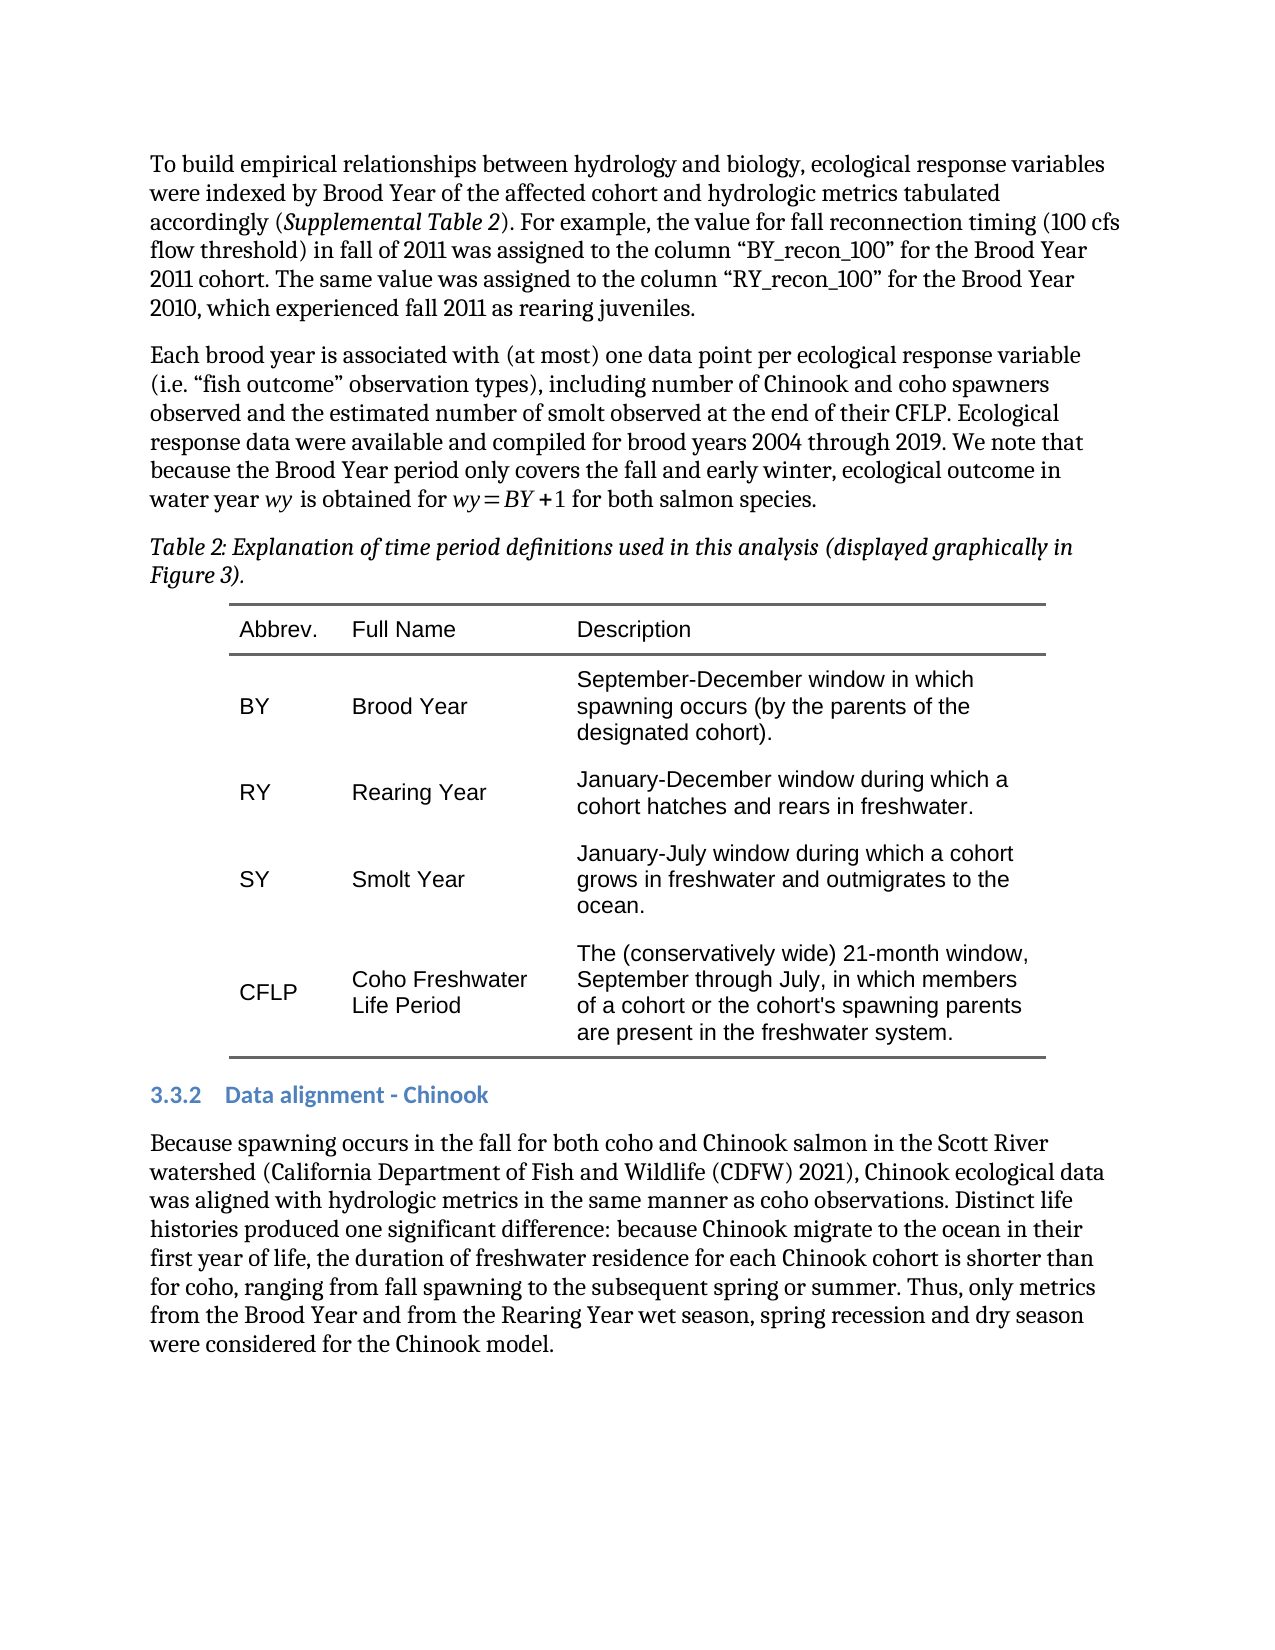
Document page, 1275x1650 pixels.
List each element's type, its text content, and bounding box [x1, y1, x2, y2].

table_cell SY [229, 829, 341, 929]
text Table 2: Explanation of time period definitions used in this analysis (displayed graphically in Figure 3). [150, 532, 1125, 590]
table_cell January-July window during which a cohort grows in freshwater and outmigrates to the ocean. [566, 829, 1046, 929]
table_cell January-December window during which a cohort hatches and rears in freshwater. [566, 756, 1046, 829]
text Each brood year is associated with (at most) one data point per ecological response variable (i.e. “fish outcome” observation types), including number of Chinook and coho spawners observed and the estimated number of smolt observed at the end of their CFLP. Ecological response data were available and compiled for brood years 2004 through 2019. We note that because the Brood Year period only covers the fall and early winter, ecological outcome in water year is obtained for for both salmon species. [150, 341, 1125, 514]
table_cell Brood Year [341, 656, 566, 756]
text To build empirical relationships between hydrology and biology, ecological response variables were indexed by Brood Year of the affected cohort and hydrologic metrics tabulated accordingly (Supplemental Table 2). For example, the value for fall reconnection timing (100 cfs flow threshold) in fall of 2011 was assigned to the column “BY_recon_100” for the Brood Year 2011 cohort. The same value was assigned to the column “RY_recon_100” for the Brood Year 2010, which experienced fall 2011 as rearing juveniles. [150, 150, 1125, 322]
table_cell The (conservatively wide) 21-month window, September through July, in which members of a cohort or the cohort's spawning parents are present in the freshwater system. [566, 929, 1046, 1056]
table_header Full Name [341, 606, 566, 653]
table_cell BY [229, 656, 341, 756]
table_cell Coho Freshwater Life Period [341, 929, 566, 1056]
table_cell RY [229, 756, 341, 829]
subtitle 3.3.2 Data alignment - Chinook [150, 1079, 1125, 1110]
table_cell Rearing Year [341, 756, 566, 829]
table_cell September-December window in which spawning occurs (by the parents of the designated cohort). [566, 656, 1046, 756]
table_header Description [566, 606, 1046, 653]
table_header Abbrev. [229, 606, 341, 653]
table_cell Smolt Year [341, 829, 566, 929]
table_cell CFLP [229, 929, 341, 1056]
text Because spawning occurs in the fall for both coho and Chinook salmon in the Scott River watershed (California Department of Fish and Wildlife (CDFW) 2021), Chinook ecological data was aligned with hydrologic metrics in the same manner as coho observations. Distinct life histories produced one significant difference: because Chinook migrate to the ocean in their first year of life, the duration of freshwater residence for each Chinook cohort is shorter than for coho, ranging from fall spawning to the subsequent spring or summer. Thus, only metrics from the Brood Year and from the Rearing Year wet season, spring recession and dry season were considered for the Chinook model. [150, 1129, 1125, 1359]
